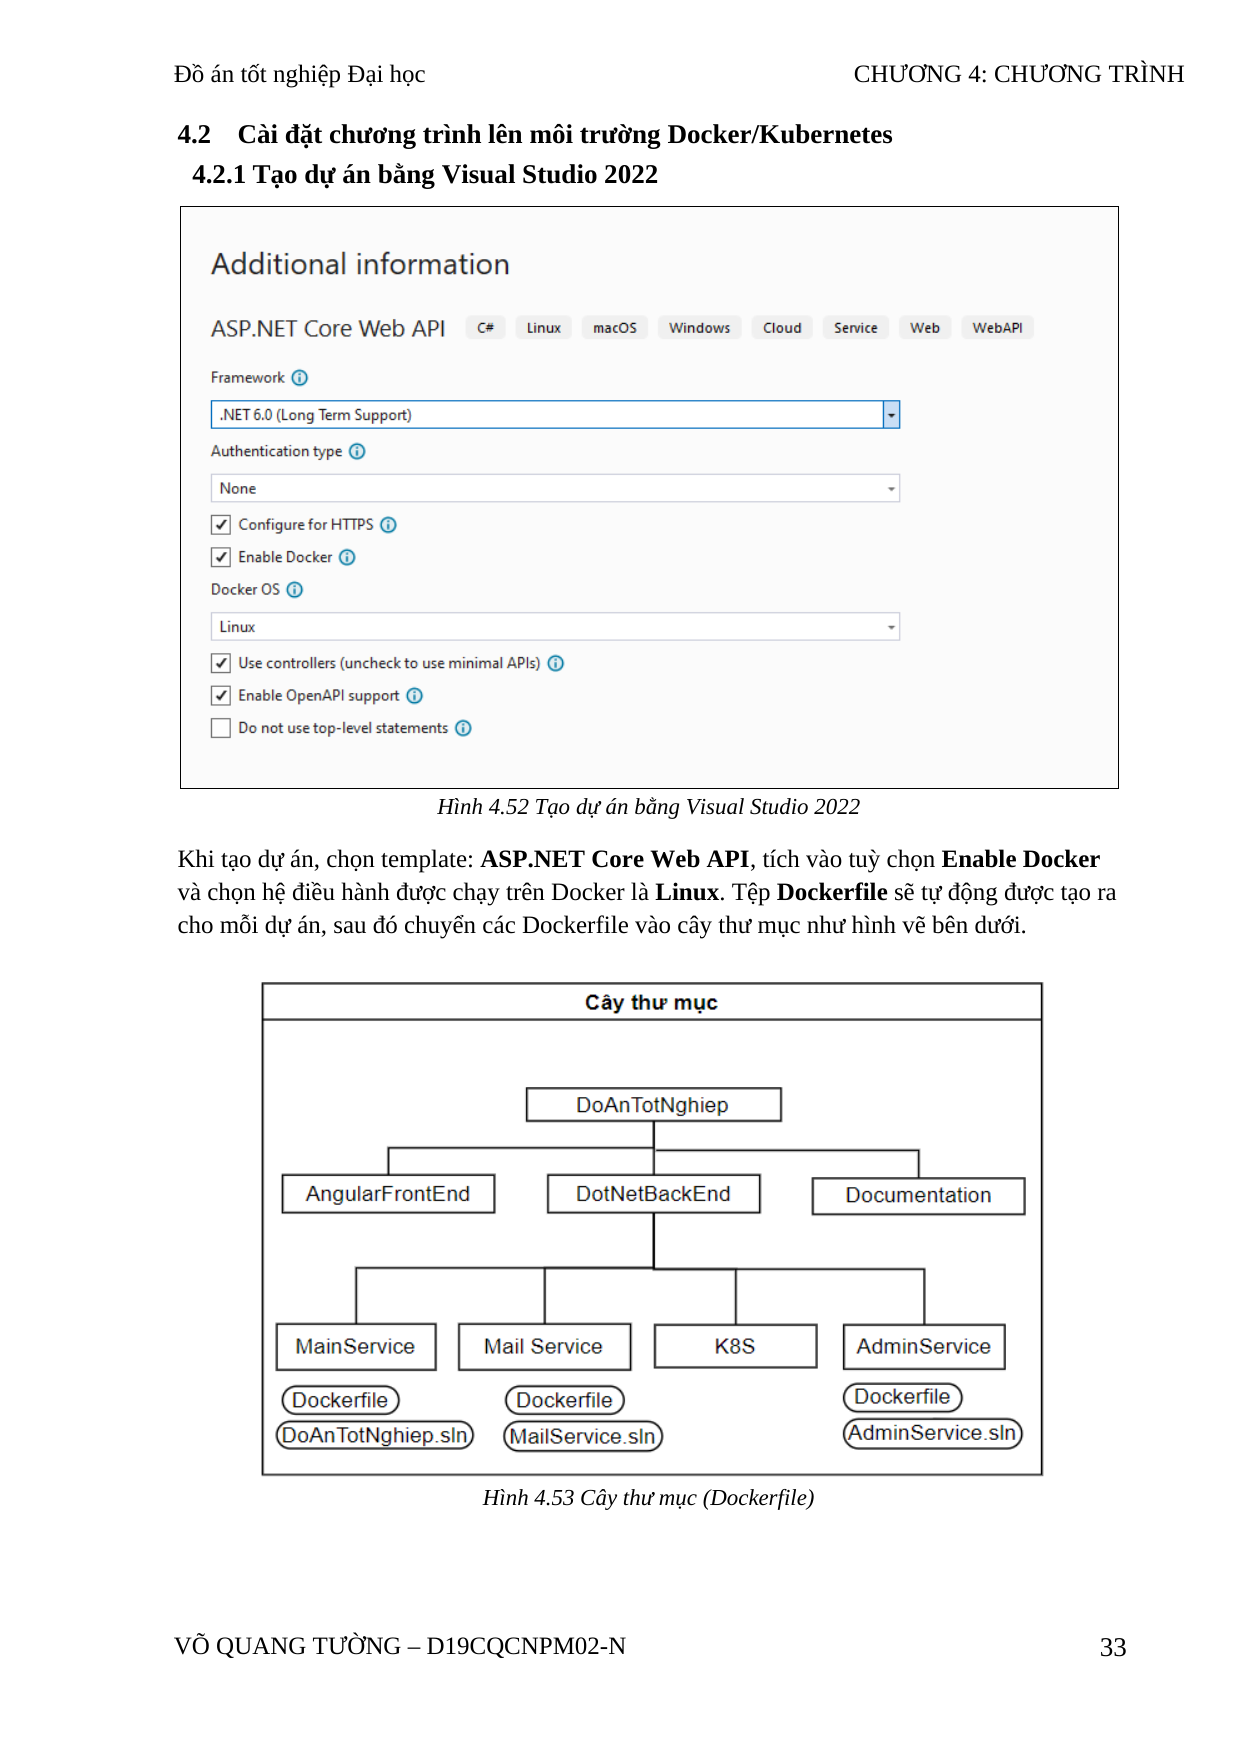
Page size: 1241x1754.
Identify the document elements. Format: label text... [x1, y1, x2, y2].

subtitle Cài đặt chương trình lên môi trường Docker/Kubernetes [177, 118, 1122, 149]
text Khi tạo dự án, chọn template: ASP.NET Core Web API, tích vào tuỳ chọn Enable Docker và chọn hệ điều hành được chạy trên Docker là Linux. Tệp Dockerfile sẽ tự động được tạo ra cho mỗi dự án, sau đó chuyển các Dockerfile vào cây thư mục như hình vẽ bên dưới. [177, 844, 1122, 939]
picture [181, 207, 1118, 788]
subtitle Tạo dự án bằng Visual Studio 2022 [192, 158, 1122, 189]
picture [253, 976, 1046, 1480]
